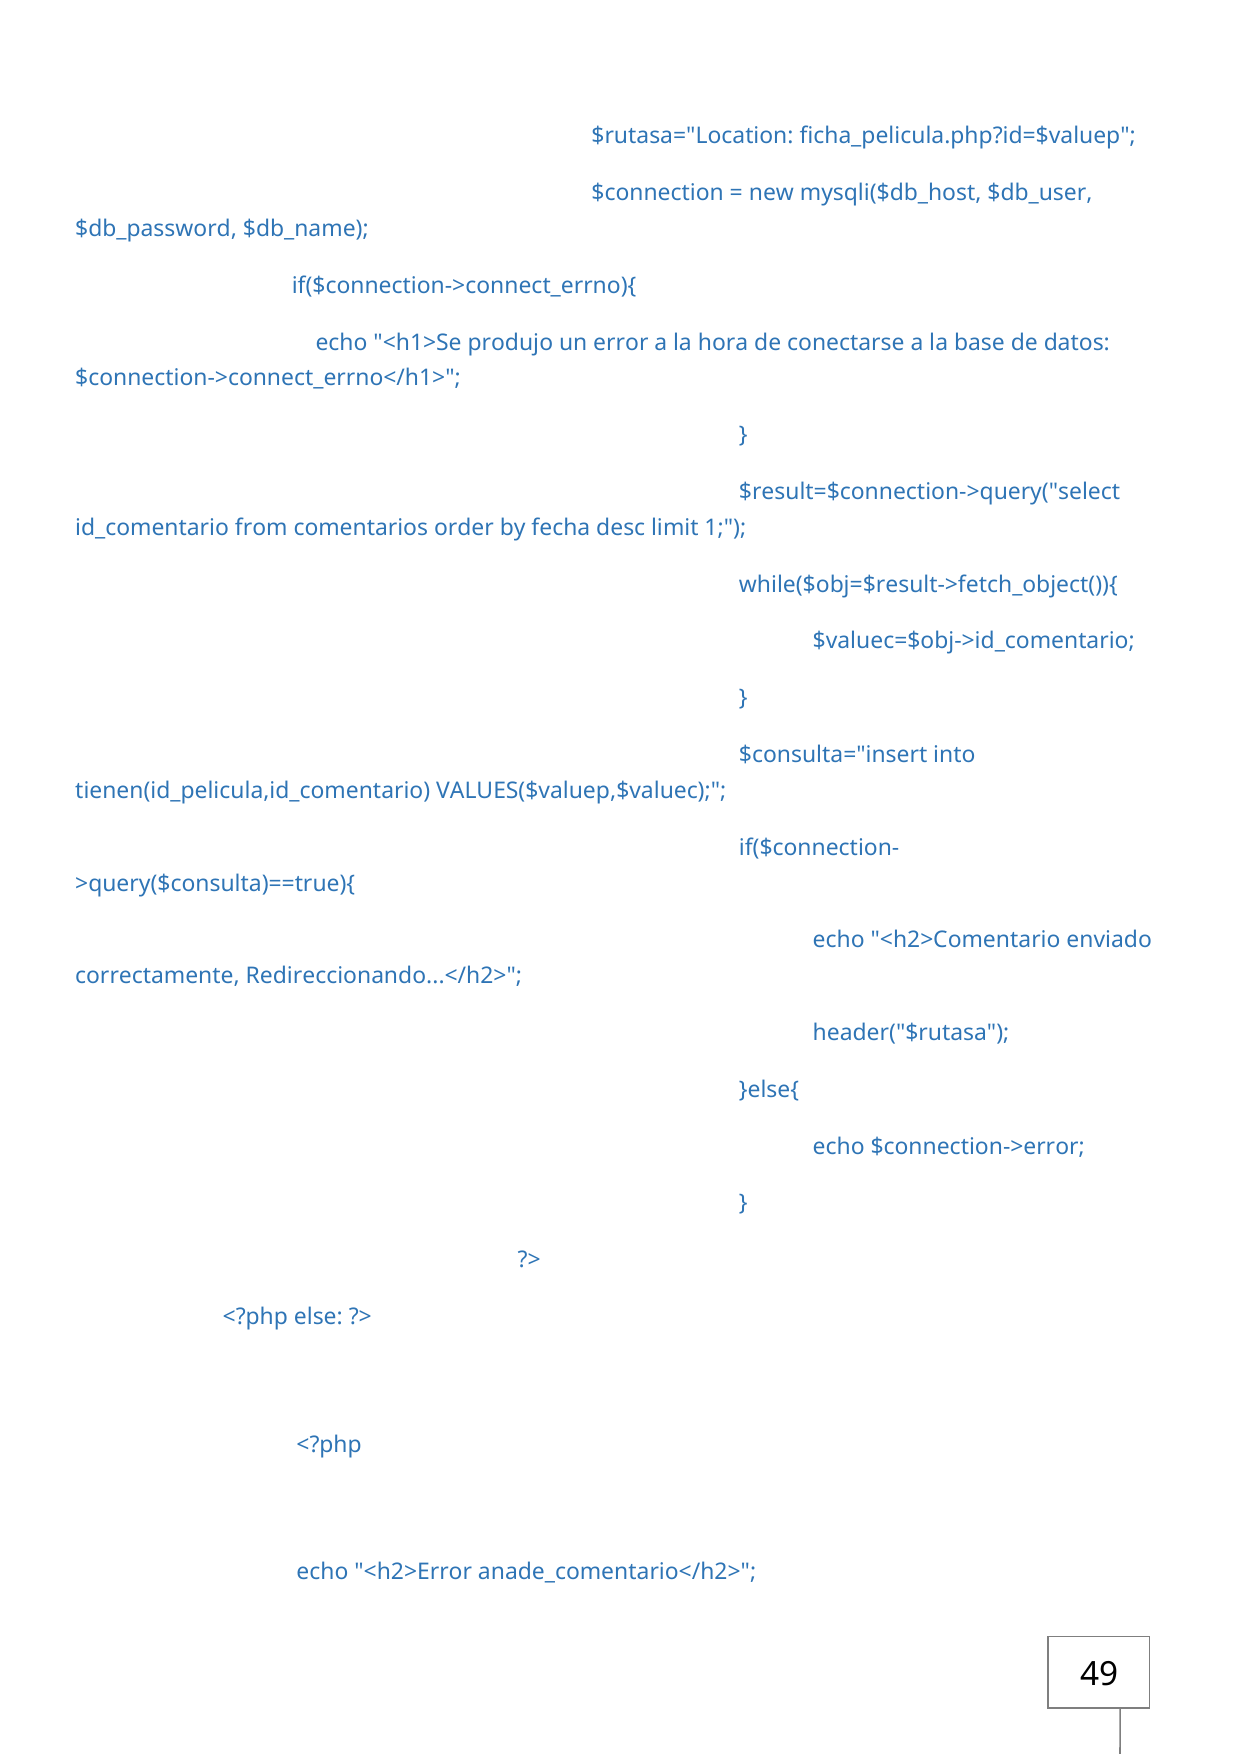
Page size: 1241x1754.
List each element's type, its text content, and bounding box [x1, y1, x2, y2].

text echo "<h1>Se produjo un error a la hora de conectarse a la base de datos: $connection->connect_errno</h1>"; [75, 325, 1165, 393]
text }else{ [75, 1073, 1165, 1104]
text $valuec=$obj->id_comentario; [75, 624, 1165, 656]
text echo $connection->error; [75, 1129, 1165, 1161]
text $connection = new mysqli($db_host, $db_user, $db_password, $db_name); [75, 176, 1165, 243]
text header("$rutasa"); [75, 1016, 1165, 1047]
text } [75, 418, 1165, 449]
text $rutasa="Location: ficha_pelicula.php?id=$valuep"; [75, 119, 1165, 150]
text <?php else: ?> [75, 1300, 1165, 1331]
text $result=$connection->query("select id_comentario from comentarios order by fecha desc limit 1;"); [75, 475, 1165, 542]
text ?> [75, 1243, 1165, 1274]
text } [75, 681, 1165, 712]
text if($connection->query($consulta)==true){ [75, 831, 1165, 898]
text while($obj=$result->fetch_object()){ [75, 568, 1165, 599]
text echo "<h2>Error anade_comentario</h2>"; [75, 1555, 1165, 1587]
text <?php [75, 1428, 1165, 1459]
text if($connection->connect_errno){ [75, 269, 1165, 300]
text } [75, 1186, 1165, 1218]
text echo "<h2>Comentario enviado correctamente, Redireccionando...</h2>"; [75, 923, 1165, 991]
text $consulta="insert into tienen(id_pelicula,id_comentario) VALUES($valuep,$valuec);"; [75, 738, 1165, 805]
